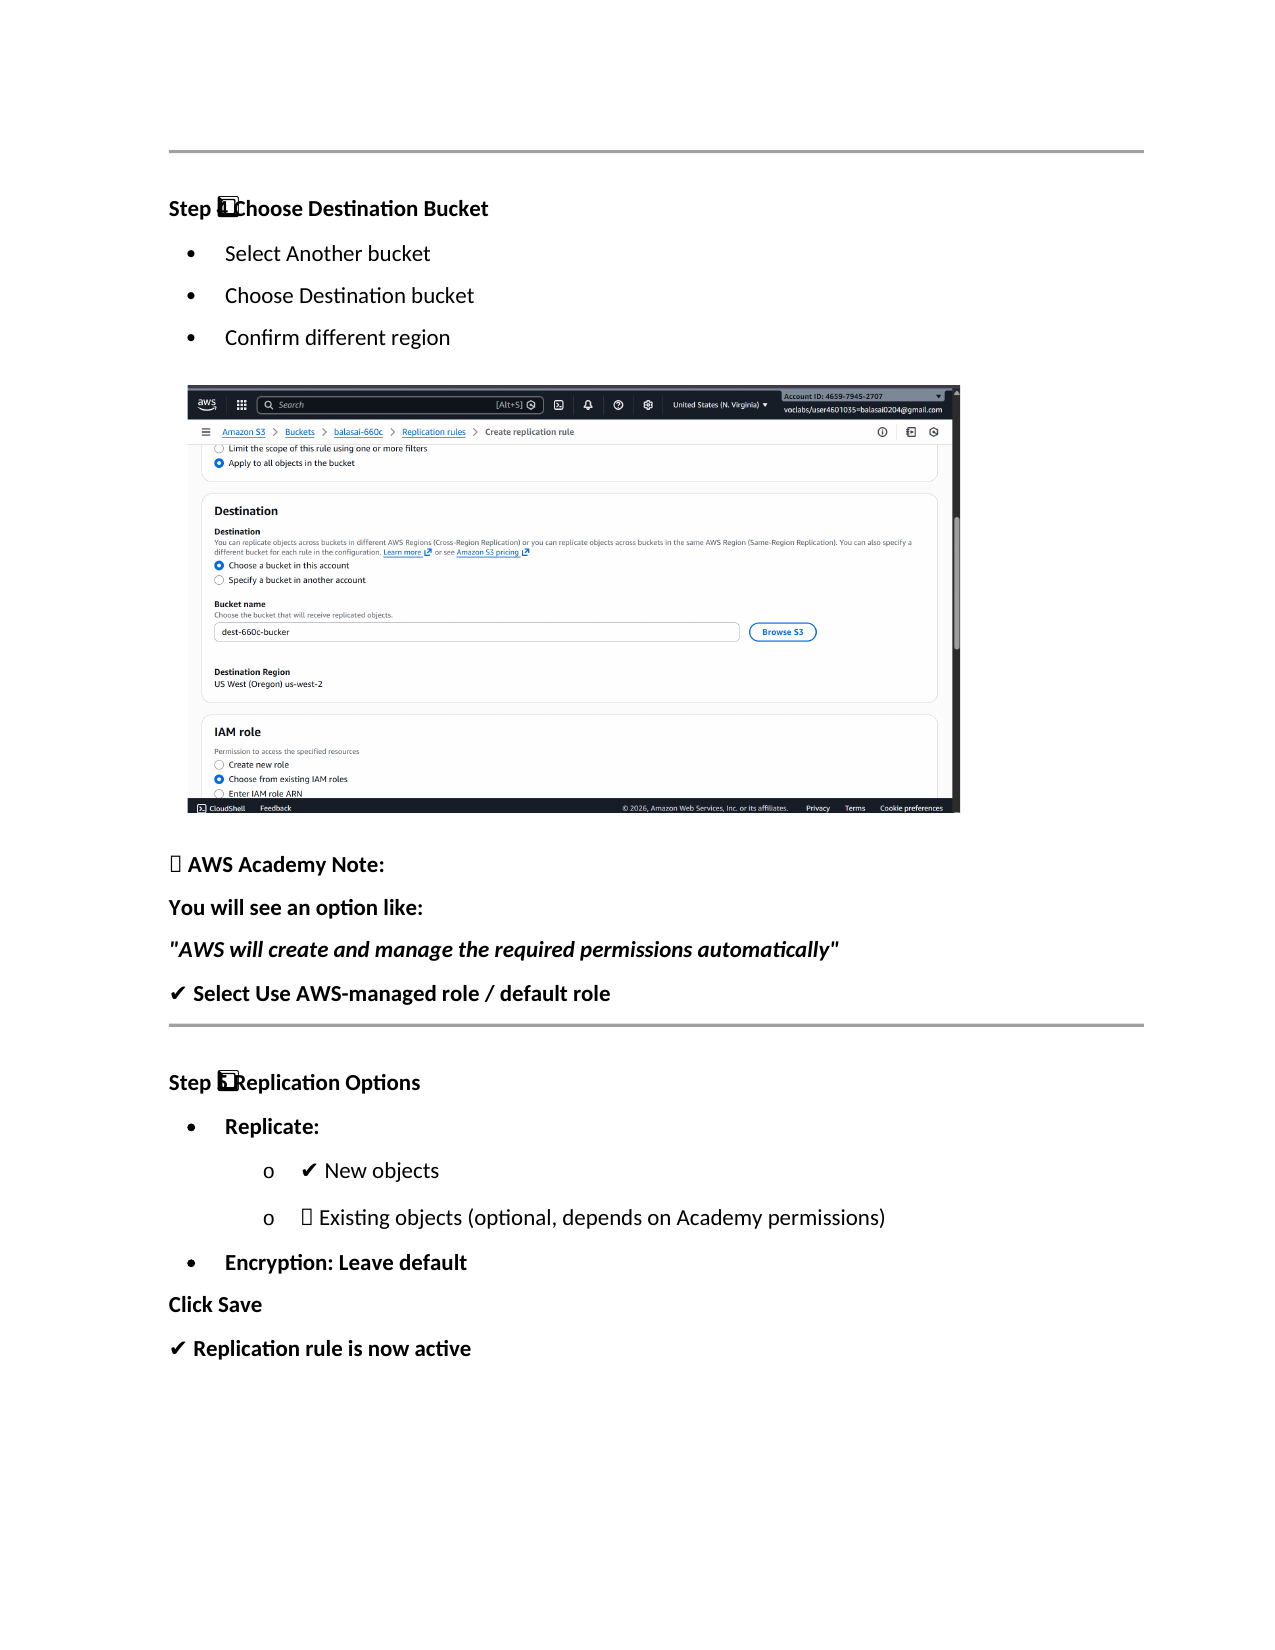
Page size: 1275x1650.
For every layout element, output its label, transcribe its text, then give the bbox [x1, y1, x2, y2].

list 📌 AWS Academy Note: You will see an option like: [169, 848, 1125, 921]
picture [187, 385, 961, 813]
list "AWS will create and manage the required permissions automatically" [169, 935, 1125, 963]
list ✔ Replication rule is now active [169, 1332, 1125, 1363]
list Replicate: [187, 1112, 1125, 1141]
list Confirm different region [187, 323, 1125, 351]
list Step 4️⃣ Choose Destination Bucket [169, 192, 1125, 223]
list Choose Destination bucket [187, 281, 1125, 309]
list Step 5️⃣ Replication Options [169, 1066, 1125, 1097]
list Encryption: Leave default [187, 1248, 1125, 1276]
list Select Another bucket [187, 239, 1125, 267]
list Click Save [169, 1290, 1125, 1318]
list ✔ New objects [262, 1154, 1125, 1186]
list ❌ Existing objects (optional, depends on Academy permissions) [262, 1201, 1125, 1233]
list ✔ Select Use AWS-managed role / default role [169, 977, 1125, 1008]
